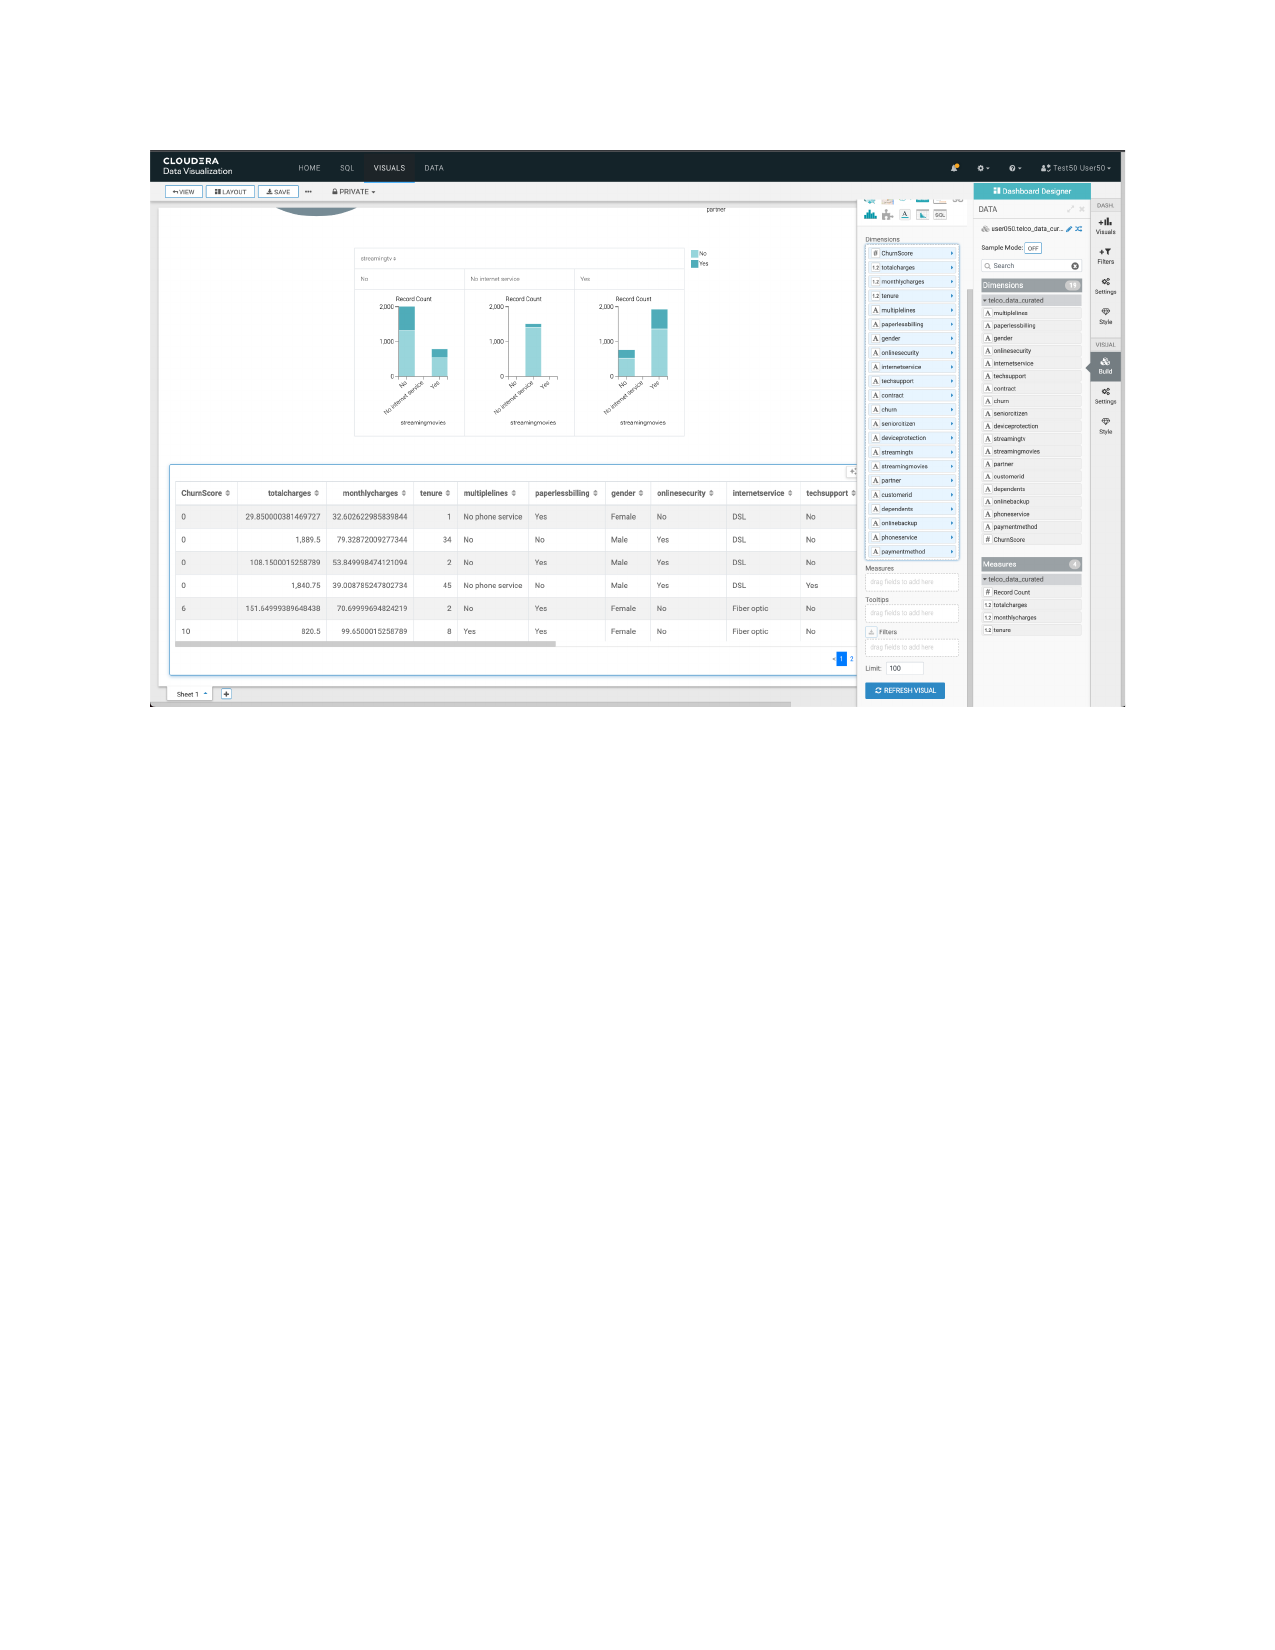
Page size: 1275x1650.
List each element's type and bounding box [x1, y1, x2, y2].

picture [150, 150, 1125, 707]
